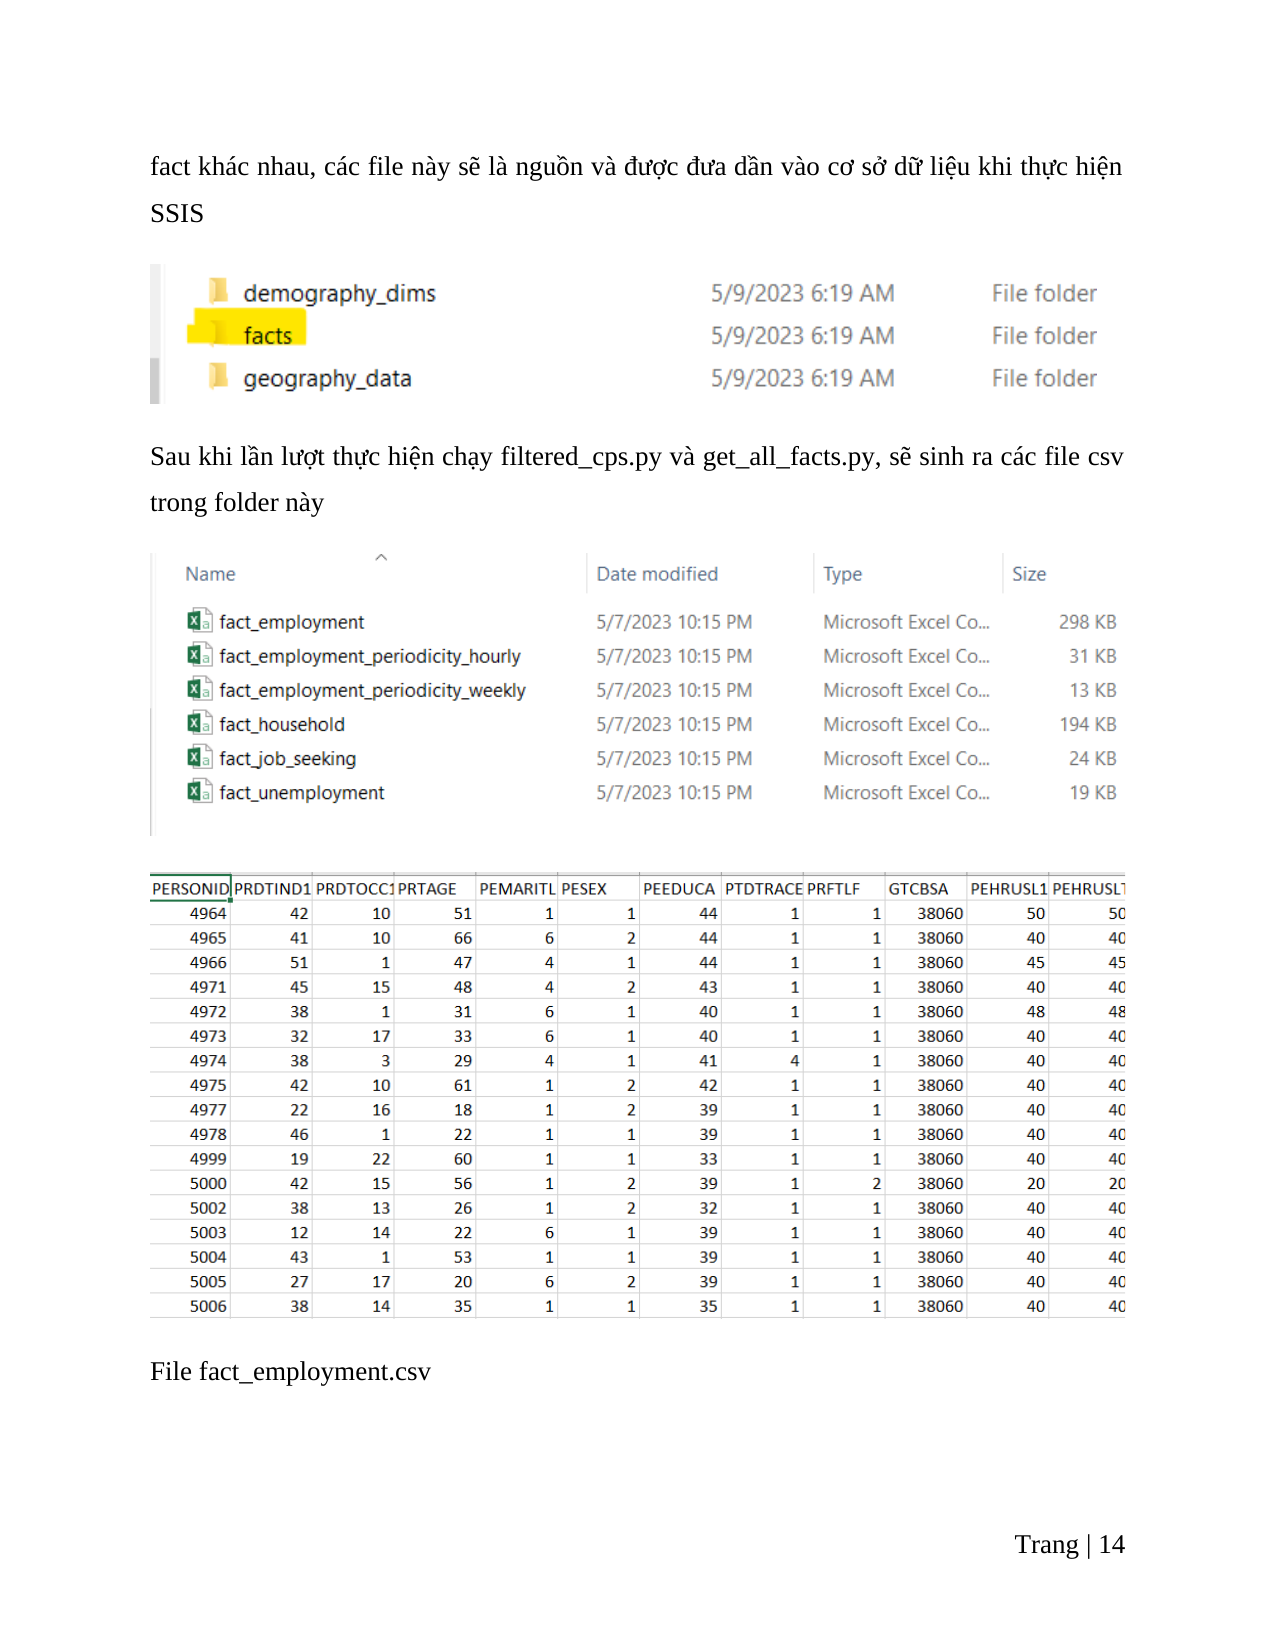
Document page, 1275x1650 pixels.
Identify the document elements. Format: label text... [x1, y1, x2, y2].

text File fact_employment.csv [150, 1355, 1125, 1386]
picture [150, 264, 1097, 404]
picture [150, 872, 1125, 1319]
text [150, 150, 1125, 228]
picture [150, 553, 1125, 836]
text Sau khi lần lượt thực hiện chạy filtered_cps.py và get_all_facts.py, sẽ sinh ra các file csv trong folder này [150, 439, 1125, 517]
